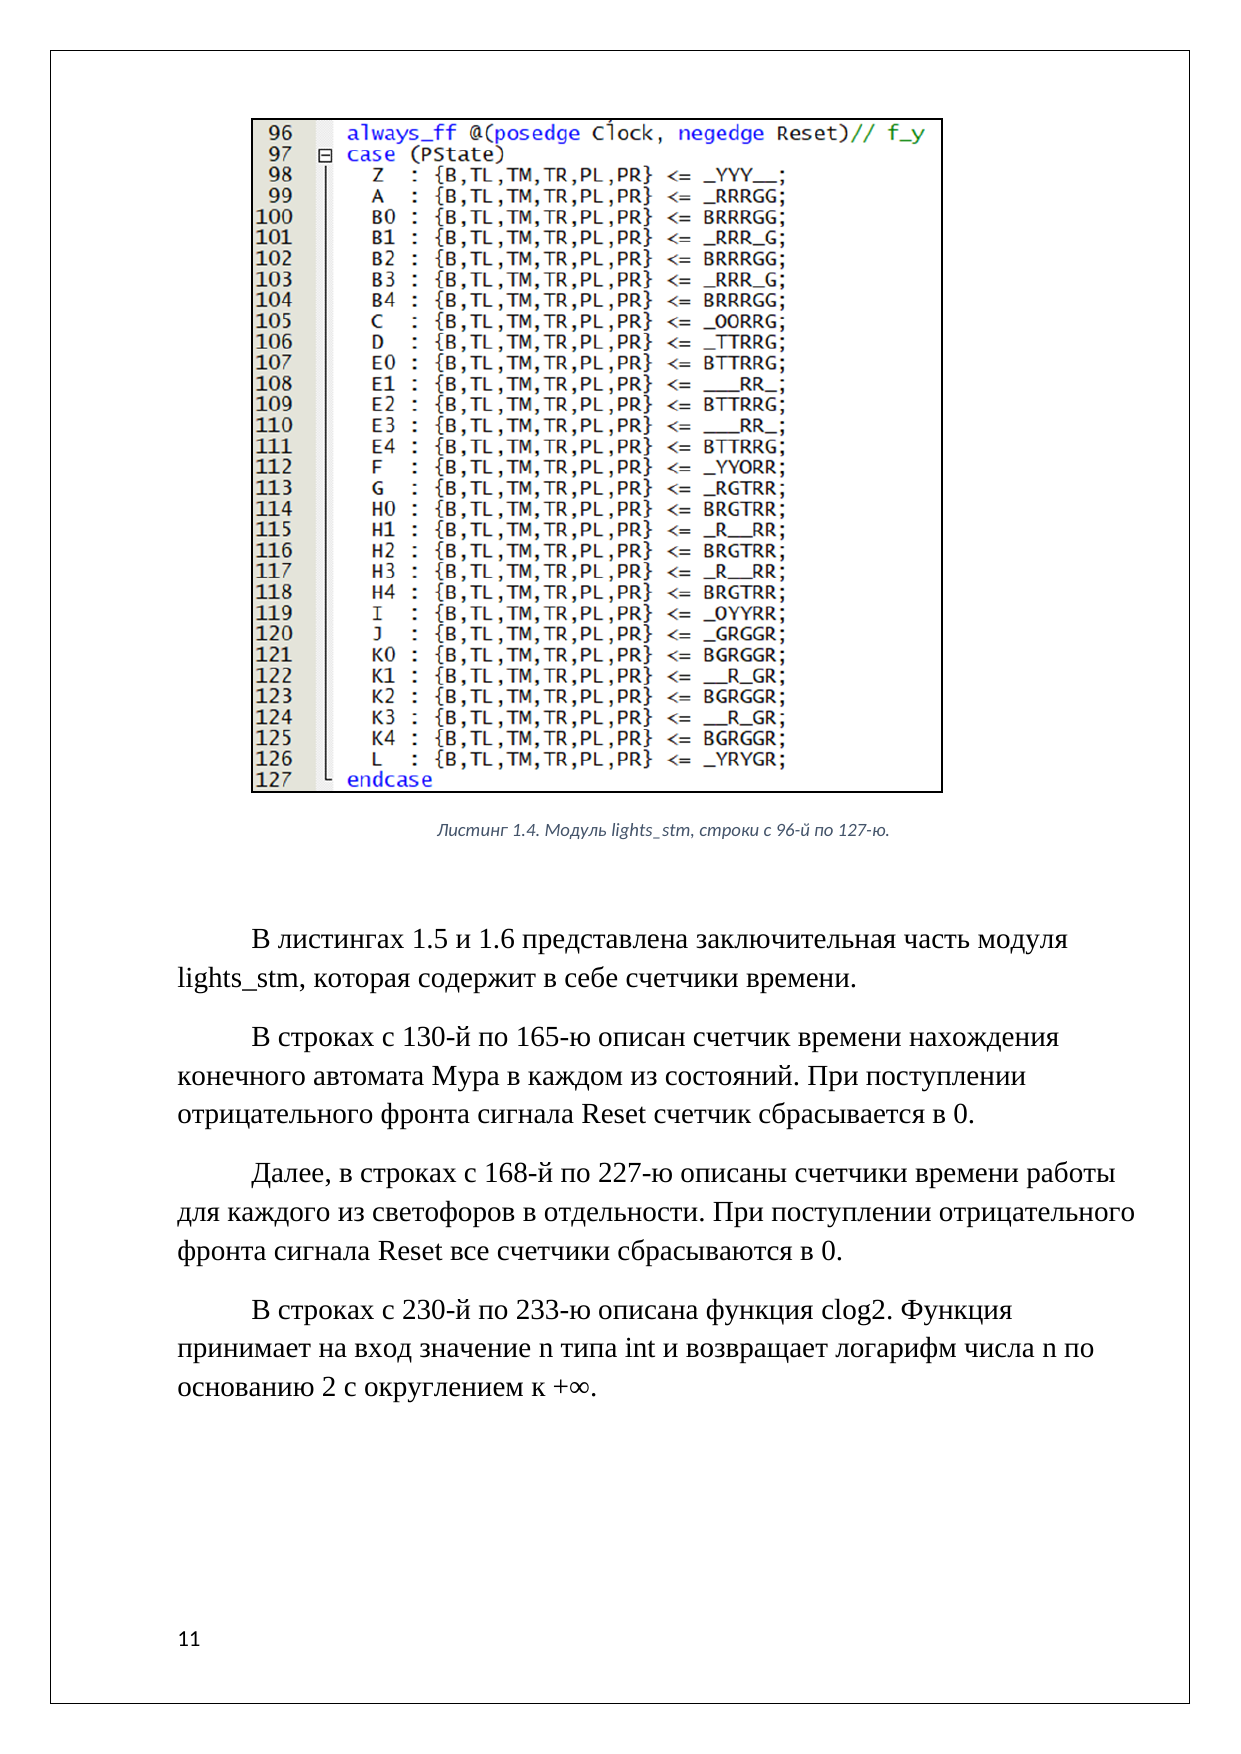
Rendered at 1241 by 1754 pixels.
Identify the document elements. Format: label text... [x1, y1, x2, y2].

text В листингах 1.5 и 1.6 представлена заключительная часть модуля lights_stm, которая содержит в себе счетчики времени. [177, 921, 1152, 993]
picture [253, 120, 941, 791]
text В строках с 130-й по 165-ю описан счетчик времени нахождения конечного автомата Мура в каждом из состояний. При поступлении отрицательного фронта сигнала Reset счетчик сбрасывается в 0. [177, 1019, 1152, 1130]
text Далее, в строках с 168-й по 227-ю описаны счетчики времени работы для каждого из светофоров в отдельности. При поступлении отрицательного фронта сигнала Reset все счетчики сбрасываются в 0. [177, 1156, 1152, 1266]
text В строках с 230-й по 233-ю описана функция clog2. Функция принимает на вход значение n типа int и возвращает логарифм числа n по основанию 2 с округлением к +∞. [177, 1292, 1152, 1403]
text Листинг 1.4. Модуль lights_stm, строки с 96-й по 127-ю. [177, 818, 1152, 841]
